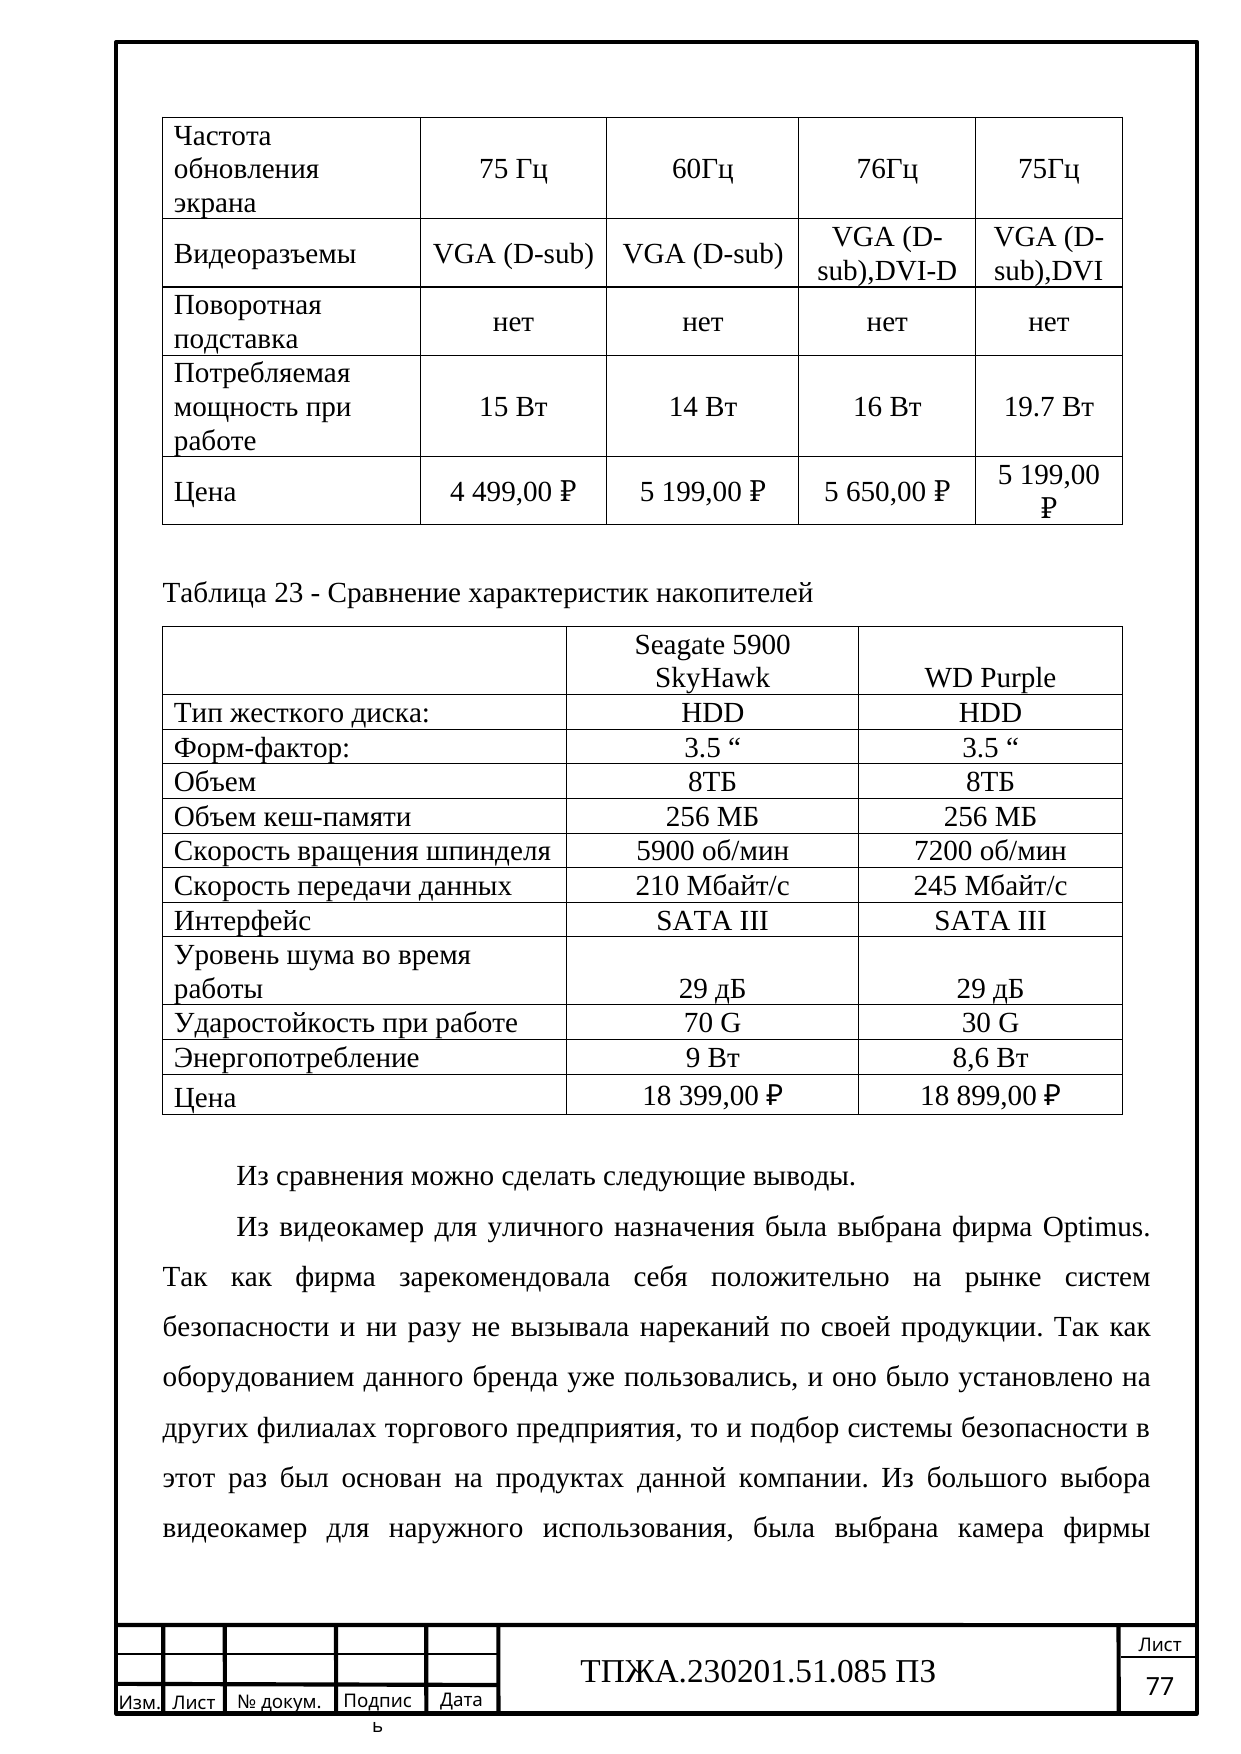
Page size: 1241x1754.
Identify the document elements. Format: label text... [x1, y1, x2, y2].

table_cell 75 Гц [421, 118, 606, 218]
table_cell нет [976, 288, 1122, 354]
table_cell 5900 об/мин [567, 834, 858, 867]
table_cell Частота обновления экрана [163, 118, 420, 218]
table_cell 30 G [859, 1005, 1122, 1039]
table_cell Видеоразъемы [163, 219, 420, 286]
table_cell 60Гц [607, 118, 798, 218]
table_cell 75Гц [976, 118, 1122, 218]
table_cell 5 199,00 ₽ [607, 457, 798, 524]
table_cell 76Гц [799, 118, 975, 218]
table_cell Поворотная подставка [163, 288, 420, 354]
table_cell 29 дБ [567, 937, 858, 1004]
table_cell HDD [859, 695, 1122, 729]
table_cell VGA (D-sub),DVI [976, 219, 1122, 286]
table_header WD Purple [859, 627, 1122, 694]
table_cell Цена [163, 1075, 566, 1114]
table_cell 3.5 “ [859, 730, 1122, 763]
table_cell VGA (D-sub),DVI-D [799, 219, 975, 286]
table_cell 245 Мбайт/с [859, 868, 1122, 902]
table_cell 15 Вт [421, 356, 606, 456]
table_cell SATA III [859, 903, 1122, 936]
table_cell Потребляемая мощность при работе [163, 356, 420, 456]
table_cell VGA (D-sub) [607, 219, 798, 286]
table_cell 256 МБ [567, 799, 858, 832]
table_cell Уровень шума во время работы [163, 937, 566, 1004]
table_cell Тип жесткого диска: [163, 695, 566, 729]
table_cell Объем [163, 764, 566, 798]
table_cell HDD [567, 695, 858, 729]
table_cell Цена [163, 457, 420, 524]
table_cell 3.5 “ [567, 730, 858, 763]
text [162, 1209, 1152, 1544]
table_cell 16 Вт [799, 356, 975, 456]
table_cell 4 499,00 ₽ [421, 457, 606, 524]
text Таблица 23 - Сравнение характеристик накопителей [162, 576, 1152, 609]
table_cell 9 Вт [567, 1040, 858, 1073]
table_cell SATA III [567, 903, 858, 936]
table_cell 70 G [567, 1005, 858, 1039]
table_header [163, 627, 566, 694]
table_cell 5 199,00 ₽ [976, 457, 1122, 524]
table_cell 7200 об/мин [859, 834, 1122, 867]
table_cell Интерфейс [163, 903, 566, 936]
table_header Seagate 5900 SkyHawk [567, 627, 858, 694]
table_cell Форм-фактор: [163, 730, 566, 763]
table_cell VGA (D-sub) [421, 219, 606, 286]
table_cell Ударостойкость при работе [163, 1005, 566, 1039]
table_cell 256 МБ [859, 799, 1122, 832]
table_cell 18 899,00 ₽ [859, 1075, 1122, 1114]
table_cell 8,6 Вт [859, 1040, 1122, 1073]
table_cell 29 дБ [859, 937, 1122, 1004]
table_cell нет [607, 288, 798, 354]
table_cell 8ТБ [859, 764, 1122, 798]
table_cell нет [799, 288, 975, 354]
table_cell 5 650,00 ₽ [799, 457, 975, 524]
table_cell Скорость вращения шпинделя [163, 834, 566, 867]
text Из сравнения можно сделать следующие выводы. [162, 1158, 1152, 1192]
table_cell Скорость передачи данных [163, 868, 566, 902]
table_cell Объем кеш-памяти [163, 799, 566, 832]
table_cell 18 399,00 ₽ [567, 1075, 858, 1114]
table_cell 8ТБ [567, 764, 858, 798]
table_cell Энергопотребление [163, 1040, 566, 1073]
table_cell 14 Вт [607, 356, 798, 456]
table_cell 19.7 Вт [976, 356, 1122, 456]
table_cell 210 Мбайт/с [567, 868, 858, 902]
table_cell нет [421, 288, 606, 354]
